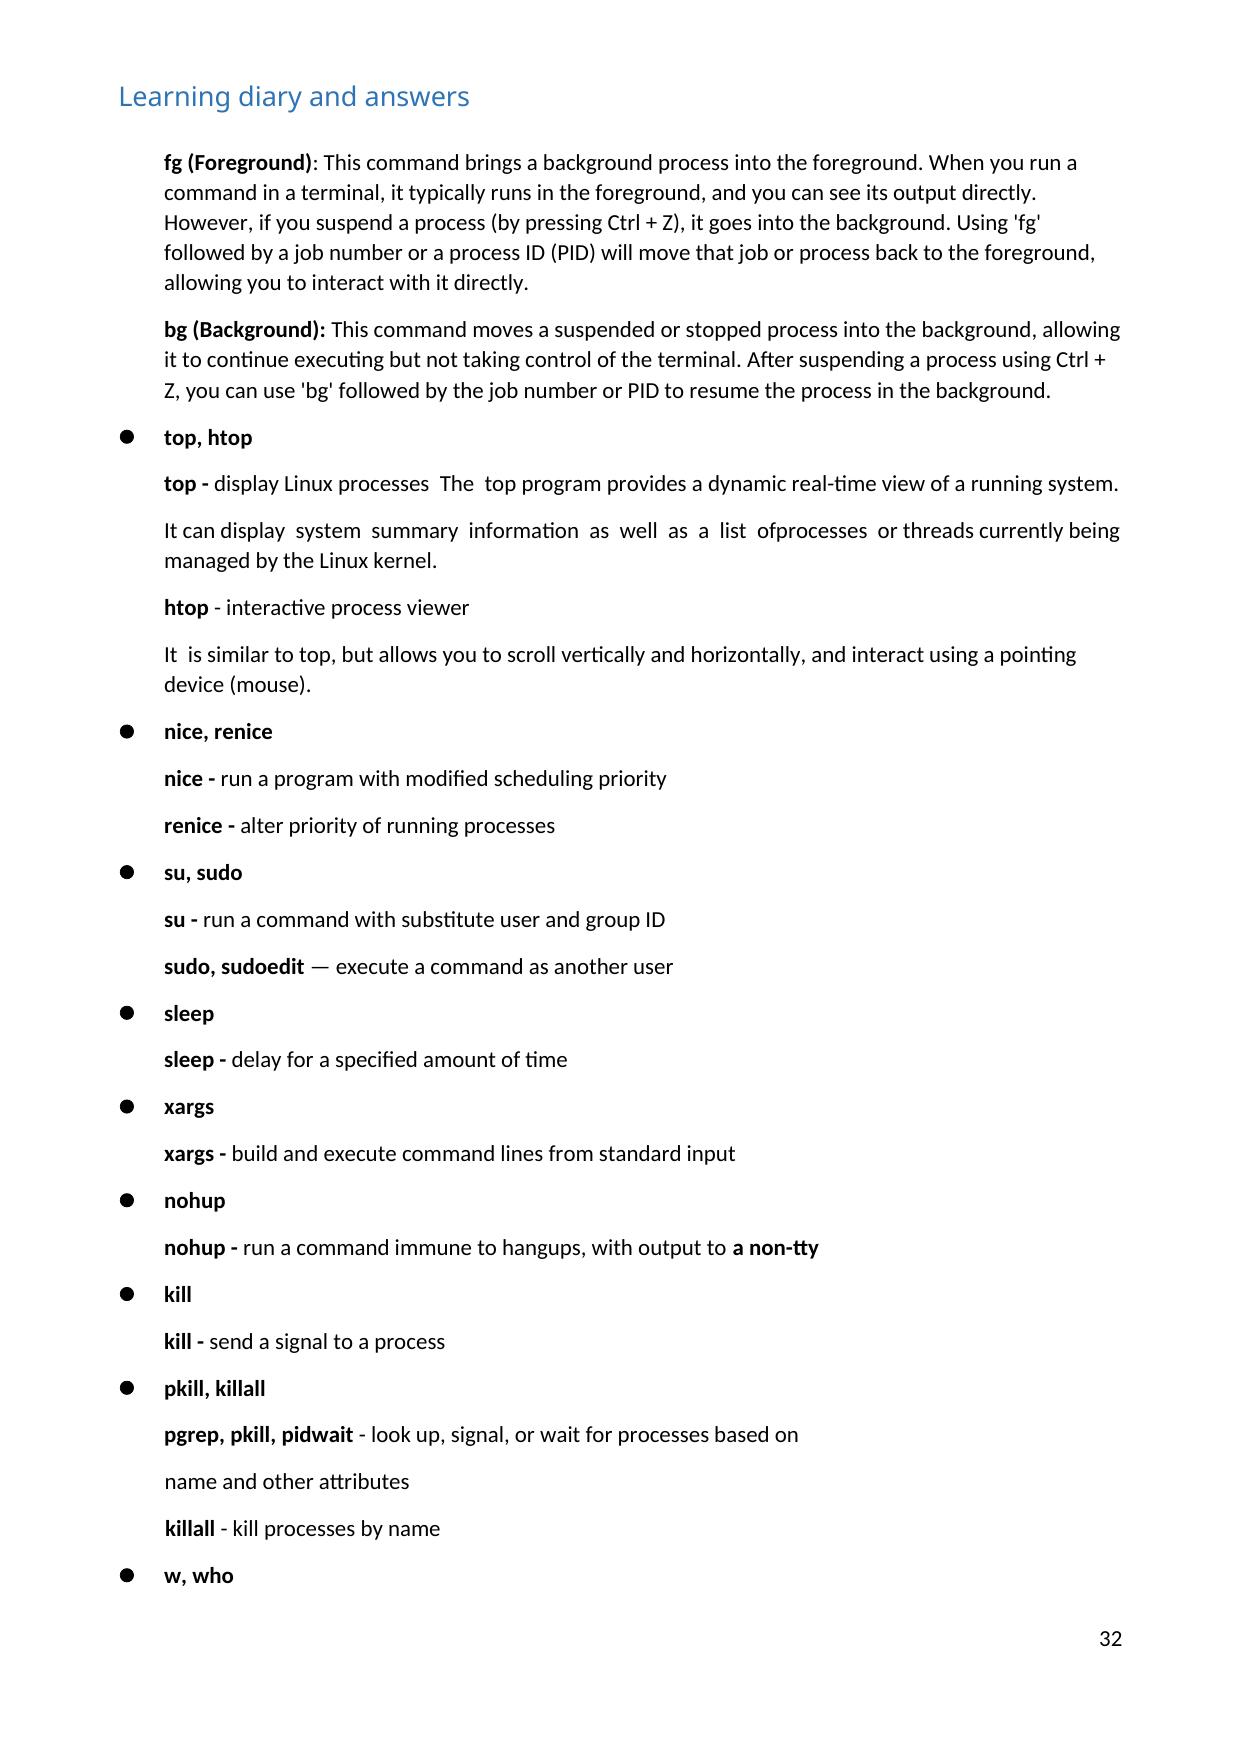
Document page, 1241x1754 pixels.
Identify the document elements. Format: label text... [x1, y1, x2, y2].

list kill [118, 1280, 1122, 1308]
list xargs [118, 1092, 1122, 1120]
text bg (Background): This command moves a suspended or stopped process into the background, allowing it to continue executing but not taking control of the terminal. After suspending a process using Ctrl + Z, you can use 'bg' followed by the job number or PID to resume the process in the background. [164, 315, 1122, 404]
list nice, renice [118, 717, 1122, 745]
list pkill, killall [118, 1374, 1122, 1402]
list sleep [118, 999, 1122, 1027]
text fg (Foreground): This command brings a background process into the foreground. When you run a command in a terminal, it typically runs in the foreground, and you can see its output directly. However, if you suspend a process (by pressing Ctrl + Z), it goes into the background. Using 'fg' followed by a job number or a process ID (PID) will move that job or process back to the foreground, allowing you to interact with it directly. [164, 148, 1122, 296]
text kill - send a signal to a process [164, 1327, 1122, 1355]
text It is similar to top, but allows you to scroll vertically and horizontally, and interact using a pointing device (mouse). [164, 640, 1122, 698]
text nohup - run a command immune to hangups, with output to a non-tty [164, 1233, 1122, 1261]
list nohup [118, 1186, 1122, 1214]
text nice - run a program with modified scheduling priority [164, 764, 1122, 792]
text pgrep, pkill, pidwait - look up, signal, or wait for processes based on [164, 1421, 1122, 1448]
text name and other attributes [118, 1467, 1122, 1495]
text killall - kill processes by name [118, 1514, 1122, 1542]
list top, htop [118, 423, 1122, 451]
text su - run a command with substitute user and group ID [164, 905, 1122, 933]
text sleep - delay for a specified amount of time [164, 1046, 1122, 1073]
list su, sudo [118, 858, 1122, 886]
text xargs - build and execute command lines from standard input [164, 1139, 1122, 1167]
list w, who [118, 1561, 1122, 1589]
text sudo, sudoedit — execute a command as another user [164, 952, 1122, 980]
text It can display system summary information as well as a list ofprocesses or threads currently being managed by the Linux kernel. [164, 516, 1122, 574]
text renice - alter priority of running processes [164, 811, 1122, 839]
text top - display Linux processes The top program provides a dynamic real-time view of a running system. [164, 469, 1122, 497]
text htop - interactive process viewer [164, 593, 1122, 621]
